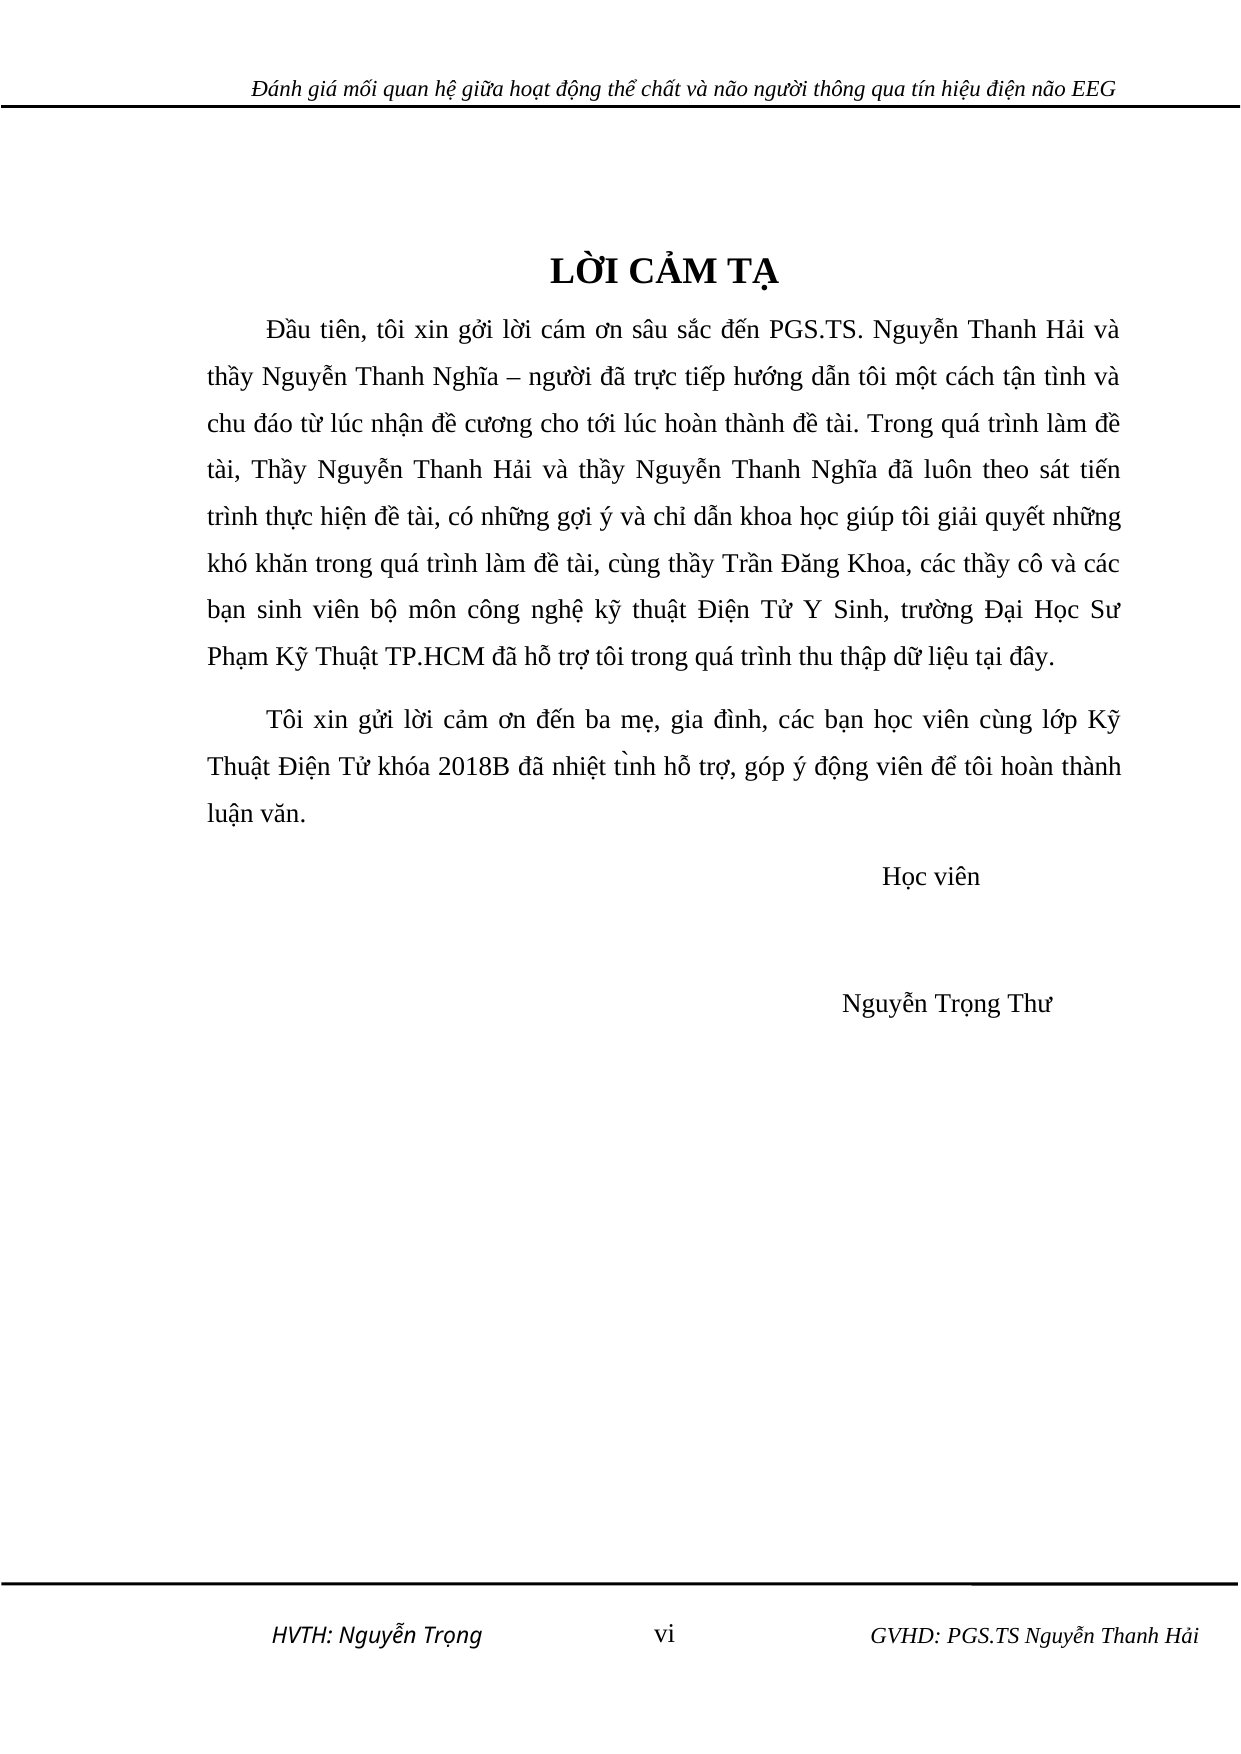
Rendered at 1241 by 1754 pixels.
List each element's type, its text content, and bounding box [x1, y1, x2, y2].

text Nguyễn Trọng Thư [842, 987, 1122, 1018]
text Tôi xin gửi lời cảm ơn đến ba mẹ, gia đình, các bạn học viên cùng lớp Kỹ Thuật Điện Tử khóa 2018B đã nhiệt tı̀nh hỗ trợ, góp ý động viên để tôi hoàn thành luận văn. [207, 703, 1122, 828]
text Học viên [807, 860, 1122, 891]
text Đầu tiên, tôi xin gởi lời cám ơn sâu sắc đến PGS.TS. Nguyễn Thanh Hải và thầy Nguyễn Thanh Nghĩa – người đã trực tiếp hướng dẫn tôi một cách tận tình và chu đáo từ lúc nhận đề cương cho tới lúc hoàn thành đề tài. Trong quá trình làm đề tài, Thầy Nguyễn Thanh Hải và thầy Nguyễn Thanh Nghĩa đã luôn theo sát tiến trình thực hiện đề tài, có những gợi ý và chỉ dẫn khoa học giúp tôi giải quyết những khó khăn trong quá trình làm đề tài, cùng thầy Trần Đăng Khoa, các thầy cô và các bạn sinh viên bộ môn công nghệ kỹ thuật Điện Tử Y Sinh, trường Đại Học Sư Phạm Kỹ Thuật TP.HCM đã hỗ trợ tôi trong quá trình thu thập dữ liệu tại đây. [207, 313, 1122, 671]
subtitle LỜI CẢM TẠ [207, 249, 1122, 292]
